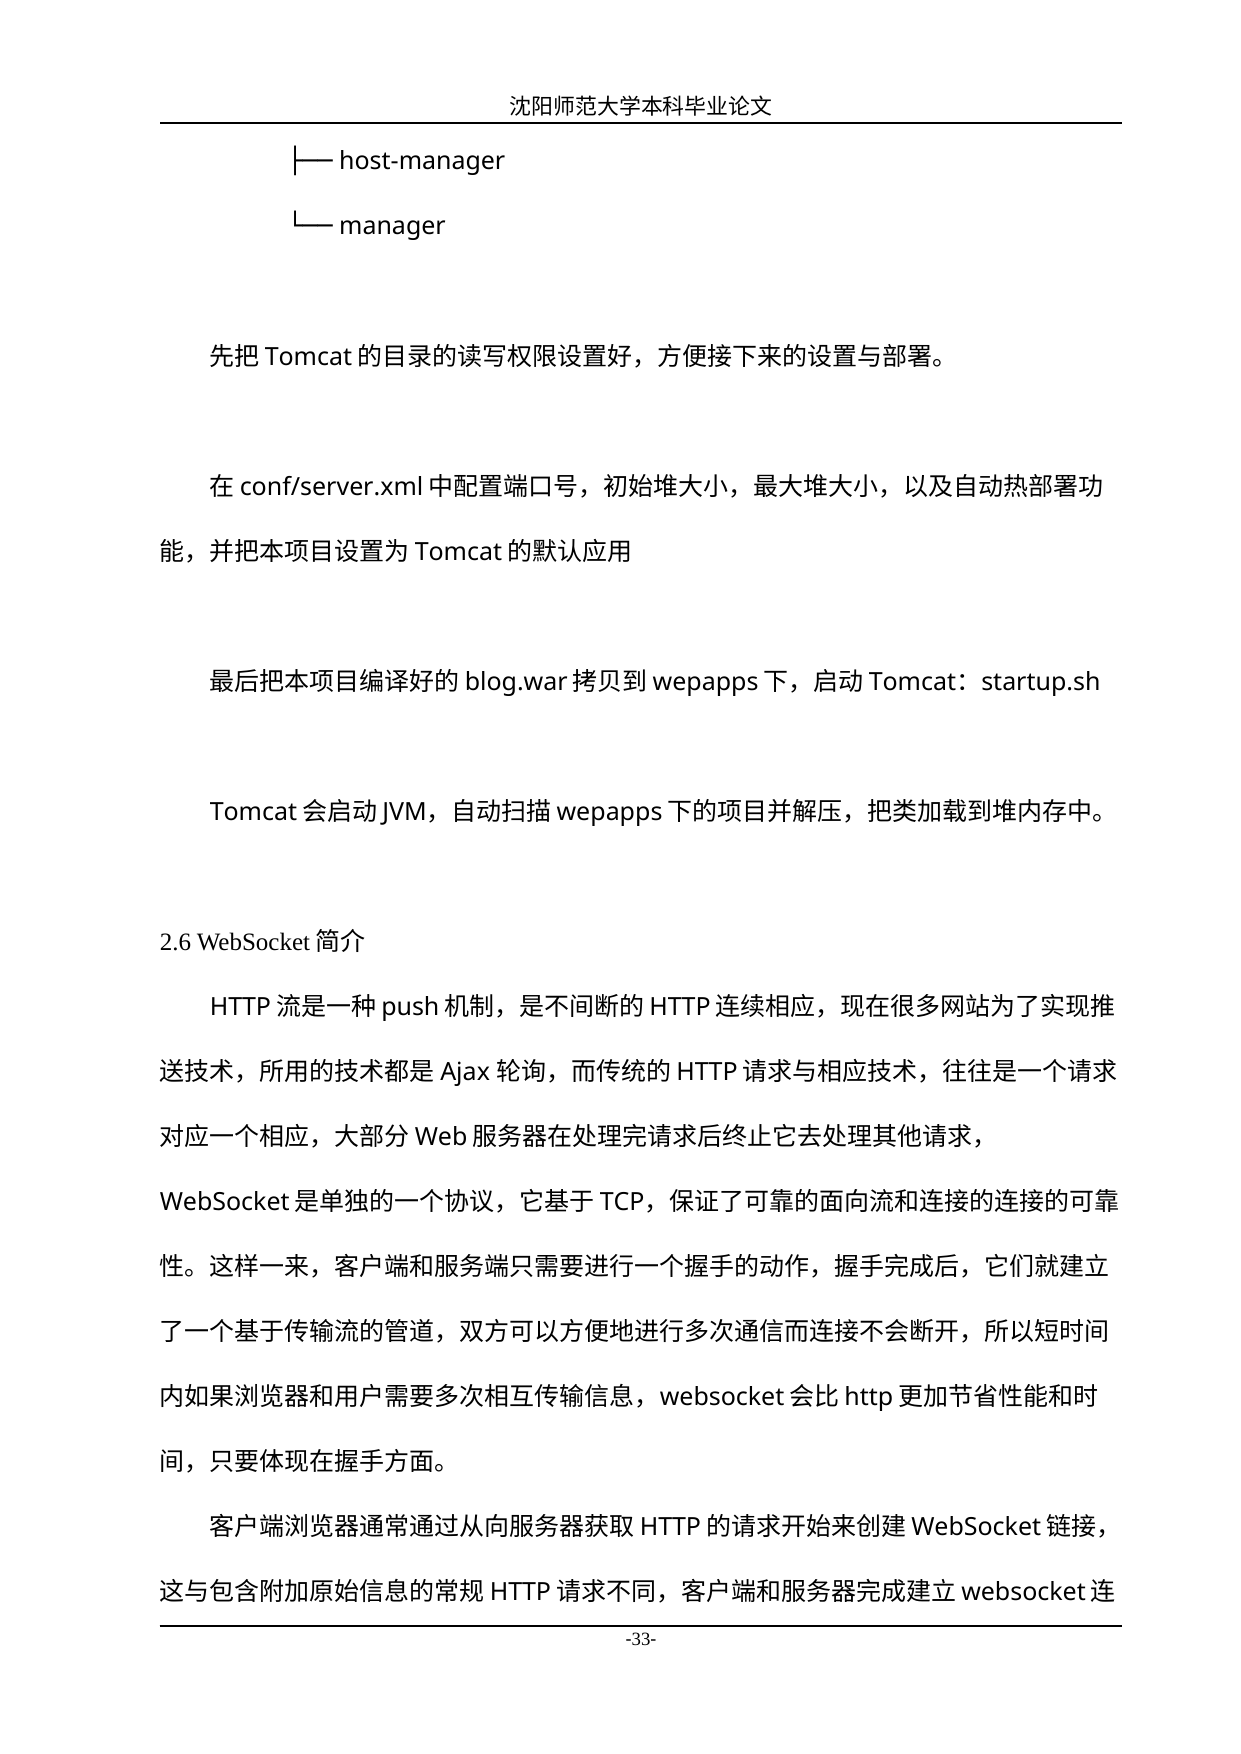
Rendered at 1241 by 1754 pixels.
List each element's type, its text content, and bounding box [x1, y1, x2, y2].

text HTTP流是一种push机制，是不间断的HTTP连续相应，现在很多网站为了实现推送技术，所用的技术都是 Ajax 轮询，而传统的HTTP请求与相应技术，往往是一个请求对应一个相应，大部分Web服务器在处理完请求后终止它去处理其他请求，WebSocket是单独的一个协议，它基于TCP，保证了可靠的面向流和连接的连接的可靠性。这样一来，客户端和服务端只需要进行一个握手的动作，握手完成后，它们就建立了一个基于传输流的管道，双方可以方便地进行多次通信而连接不会断开，所以短时间内如果浏览器和用户需要多次相互传输信息，websocket会比http更加节省性能和时间，只要体现在握手方面。 [159, 972, 1122, 1492]
text 最后把本项目编译好的blog.war拷贝到wepapps下，启动Tomcat：startup.sh [159, 647, 1122, 712]
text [159, 1492, 1122, 1622]
text 先把Tomcat的目录的读写权限设置好，方便接下来的设置与部署。 [159, 322, 1122, 387]
text 在conf/server.xml中配置端口号，初始堆大小，最大堆大小，以及自动热部署功能，并把本项目设置为Tomcat的默认应用 [159, 452, 1122, 582]
text ├── host-manager [159, 127, 1122, 192]
subtitle 2.6 WebSocket简介 [159, 907, 1122, 972]
text Tomcat会启动JVM，自动扫描wepapps下的项目并解压，把类加载到堆内存中。 [159, 777, 1122, 842]
text └── manager [159, 192, 1122, 257]
